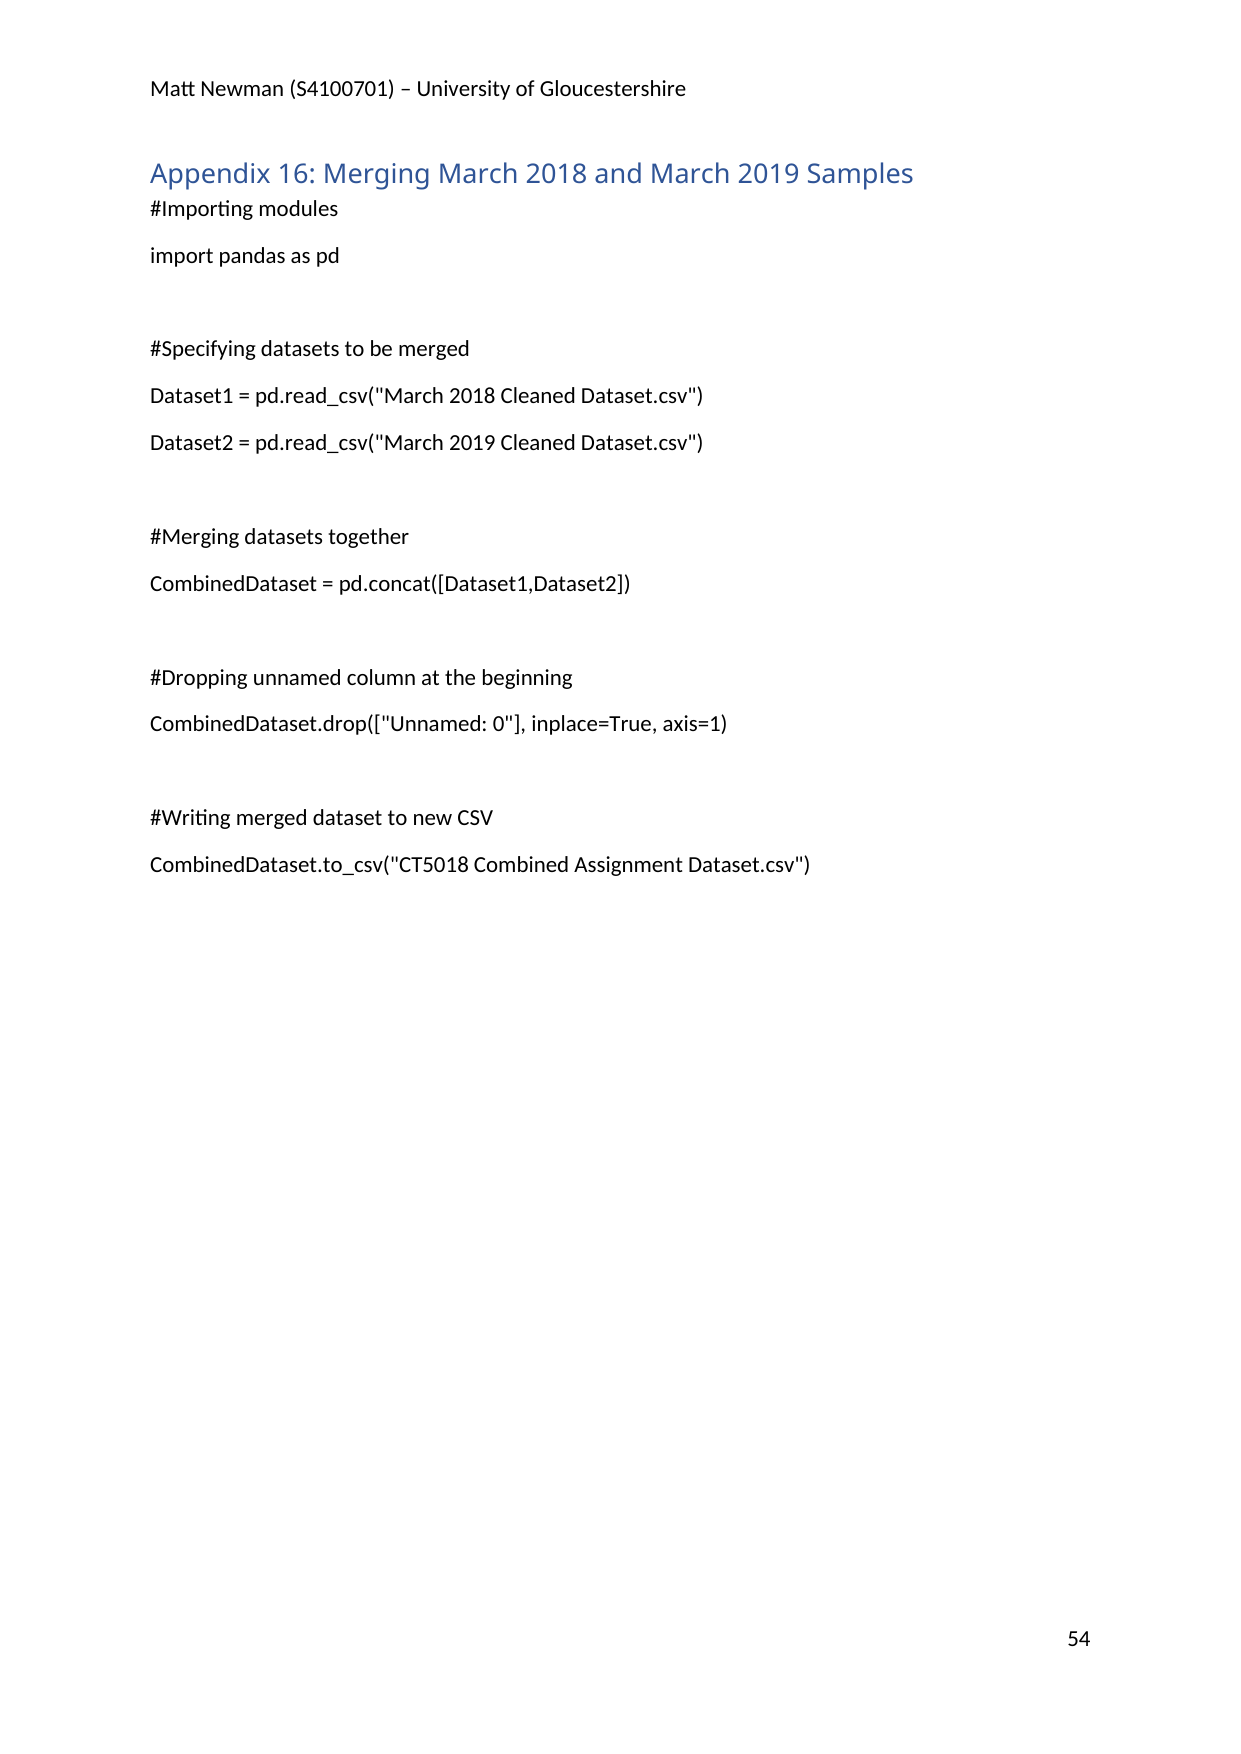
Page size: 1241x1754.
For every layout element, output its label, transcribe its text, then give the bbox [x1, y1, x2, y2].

text Dataset2 = pd.read_csv("March 2019 Cleaned Dataset.csv") [150, 428, 1090, 456]
text import pandas as pd [150, 241, 1090, 269]
text #Merging datasets together [150, 522, 1090, 550]
text #Importing modules [150, 194, 1090, 222]
text #Writing merged dataset to new CSV [150, 803, 1090, 831]
text CombinedDataset = pd.concat([Dataset1,Dataset2]) [150, 569, 1090, 597]
subtitle Appendix 16: Merging March 2018 and March 2019 Samples [150, 154, 1090, 191]
text CombinedDataset.drop(["Unnamed: 0"], inplace=True, axis=1) [150, 709, 1090, 738]
text Dataset1 = pd.read_csv("March 2018 Cleaned Dataset.csv") [150, 381, 1090, 409]
text #Dropping unnamed column at the beginning [150, 663, 1090, 691]
text #Specifying datasets to be merged [150, 334, 1090, 363]
text CombinedDataset.to_csv("CT5018 Combined Assignment Dataset.csv") [150, 850, 1090, 878]
